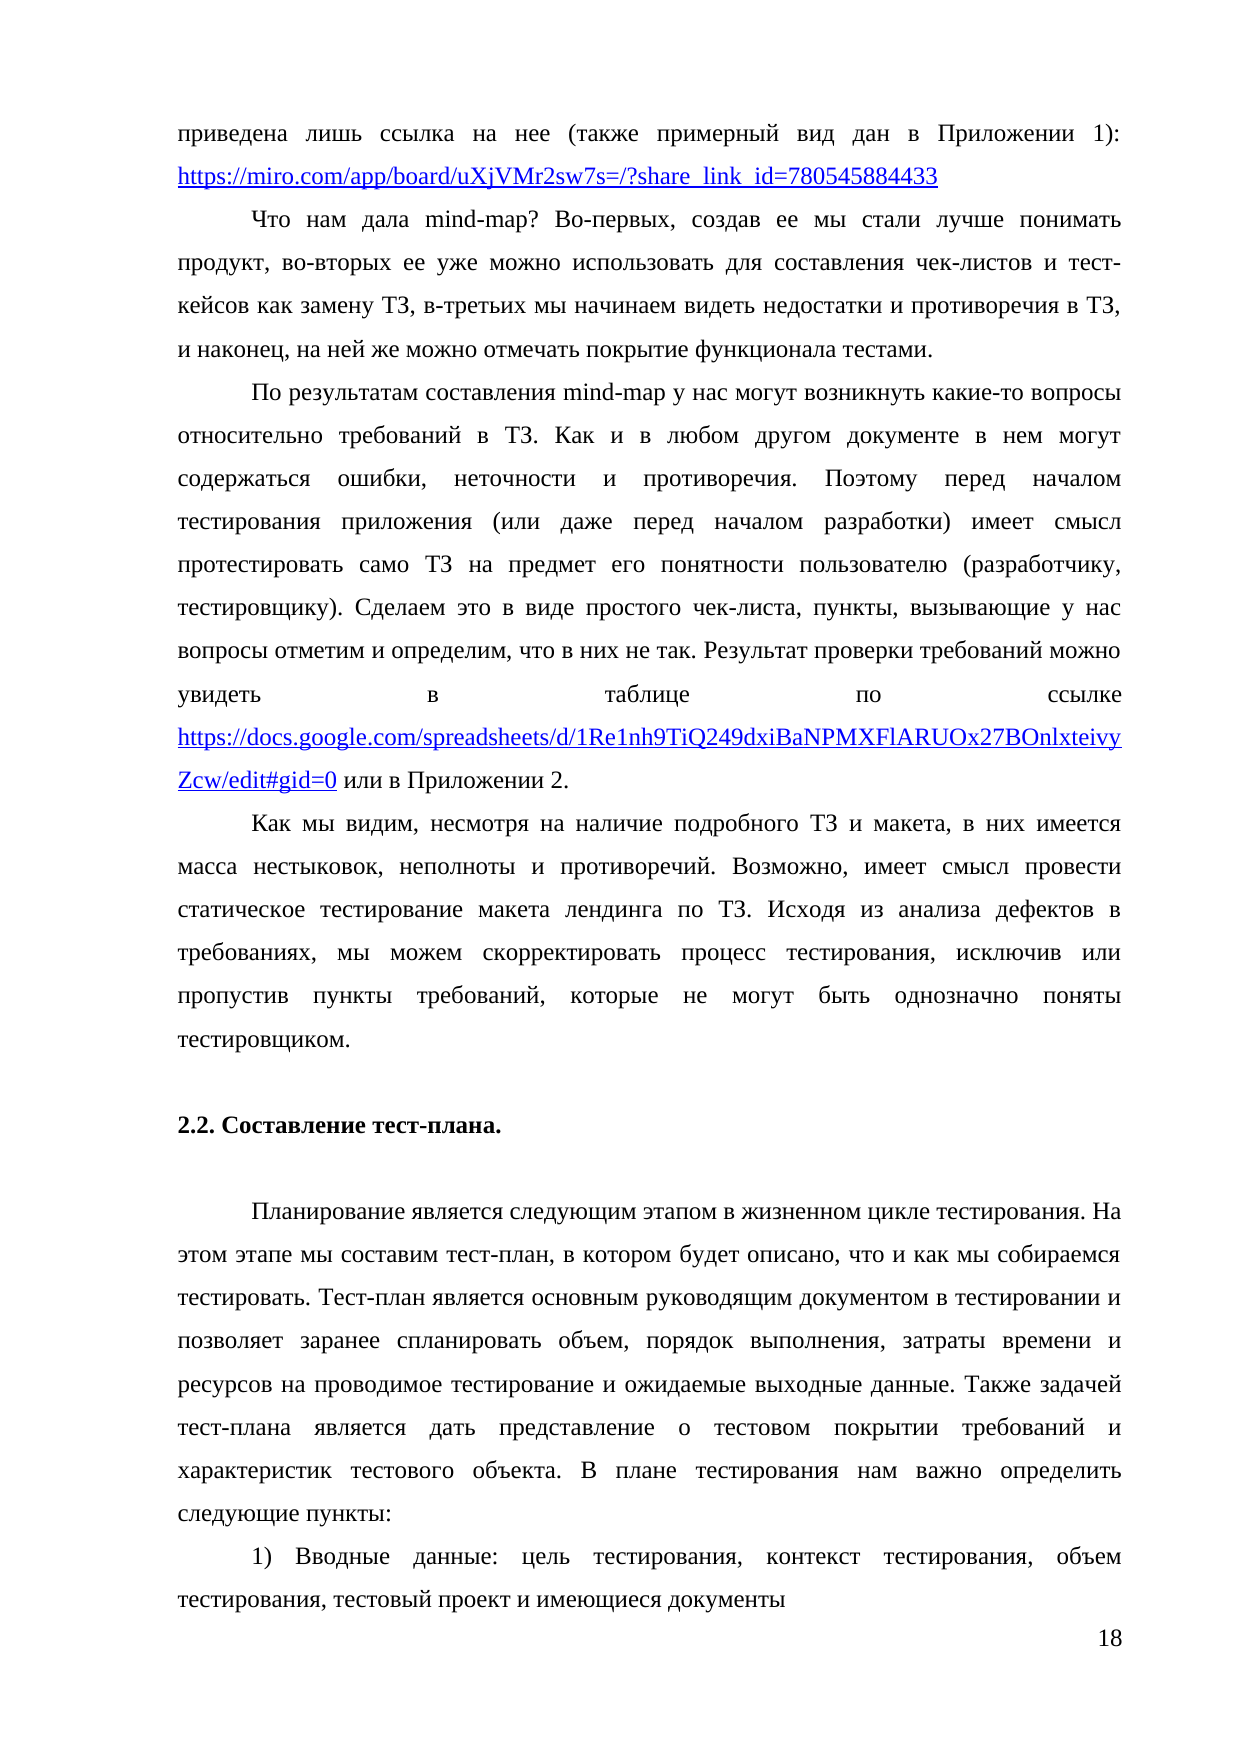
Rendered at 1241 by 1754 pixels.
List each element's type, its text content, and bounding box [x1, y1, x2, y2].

text Как мы видим, несмотря на наличие подробного ТЗ и макета, в них имеется масса нестыковок, неполноты и противоречий. Возможно, имеет смысл провести статическое тестирование макета лендинга по ТЗ. Исходя из анализа дефектов в требованиях, мы можем скорректировать процесс тестирования, исключив или пропустив пункты требований, которые не могут быть однозначно поняты тестировщиком. [177, 808, 1122, 1052]
text 1) Вводные данные: цель тестирования, контекст тестирования, объем тестирования, тестовый проект и имеющиеся документы [177, 1541, 1122, 1613]
text Что нам дала mind-map? Во-первых, создав ее мы стали лучше понимать продукт, во-вторых ее уже можно использовать для составления чек-листов и тест-кейсов как замену ТЗ, в-третьих мы начинаем видеть недостатки и противоречия в ТЗ, и наконец, на ней же можно отмечать покрытие функционала тестами. [177, 204, 1122, 362]
text По результатам составления mind-map у нас могут возникнуть какие-то вопросы относительно требований в ТЗ. Как и в любом другом документе в нем могут содержаться ошибки, неточности и противоречия. Поэтому перед началом тестирования приложения (или даже перед началом разработки) имеет смысл протестировать само ТЗ на предмет его понятности пользователю (разработчику, тестировщику). Сделаем это в виде простого чек-листа, пункты, вызывающие у нас вопросы отметим и определим, что в них не так. Результат проверки требований можно увидеть в таблице по ссылке https://docs.google.com/spreadsheets/d/1Re1nh9TiQ249dxiBaNPMXFlARUOx27BOnlxteivyZcw/edit#gid=0 или в Приложении 2. [177, 377, 1122, 747]
text 2.2. Составление тест-плана. [177, 1110, 1122, 1139]
text Планирование является следующим этапом в жизненном цикле тестирования. На этом этапе мы составим тест-план, в котором будет описано, что и как мы собираемся тестировать. Тест-план является основным руководящим документом в тестировании и позволяет заранее спланировать объем, порядок выполнения, затраты времени и ресурсов на проводимое тестирование и ожидаемые выходные данные. Также задачей тест-плана является дать представление о тестовом покрытии требований и характеристик тестового объекта. В плане тестирования нам важно определить следующие пункты: [177, 1196, 1122, 1527]
text По результатам составления mind-map у нас могут возникнуть какие-то вопросы относительно требований в ТЗ. Как и в любом другом документе в нем могут содержаться ошибки, неточности и противоречия. Поэтому перед началом тестирования приложения (или даже перед началом разработки) имеет смысл протестировать само ТЗ на предмет его понятности пользователю (разработчику, тестировщику). Сделаем это в виде простого чек-листа, пункты, вызывающие у нас вопросы отметим и определим, что в них не так. Результат проверки требований можно увидеть в таблице по ссылке https://docs.google.com/spreadsheets/d/1Re1nh9TiQ249dxiBaNPMXFlARUOx27BOnlxteivyZcw/edit#gid=0 или в Приложении 2. [177, 748, 1122, 794]
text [177, 118, 1122, 190]
